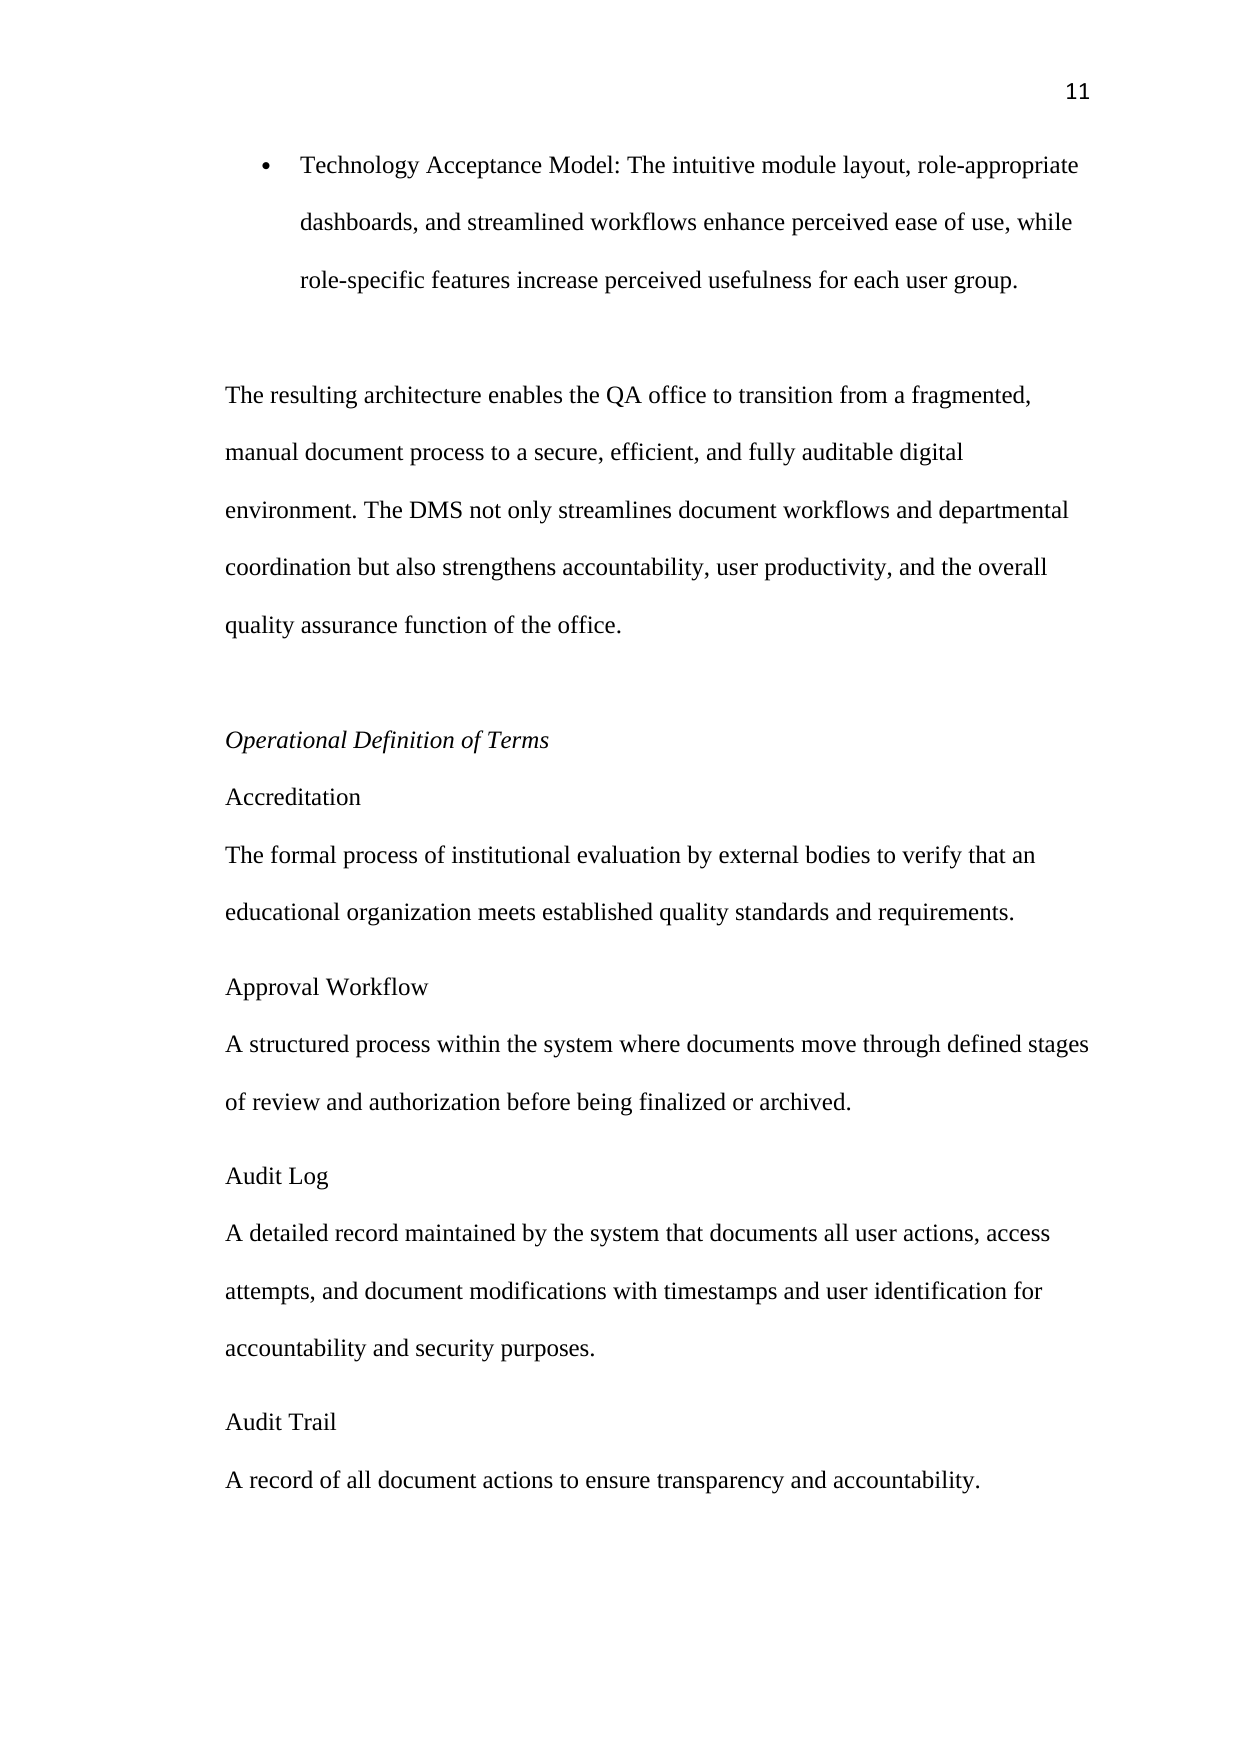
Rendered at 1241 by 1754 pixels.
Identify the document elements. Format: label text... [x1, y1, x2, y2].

text The resulting architecture enables the QA office to transition from a fragmented, manual document process to a secure, efficient, and fully auditable digital environment. The DMS not only streamlines document workflows and departmental coordination but also strengthens accountability, user productivity, and the overall quality assurance function of the office. [225, 380, 1090, 639]
text Approval Workflow A structured process within the system where documents move through defined stages of review and authorization before being finalized or archived. [225, 972, 1090, 1115]
list Technology Acceptance Model: The intuitive module layout, role-appropriate dashboards, and streamlined workflows enhance perceived ease of use, while role-specific features increase perceived usefulness for each user group. [262, 150, 1090, 294]
text Accreditation The formal process of institutional evaluation by external bodies to verify that an educational organization meets established quality standards and requirements. [225, 782, 1090, 926]
text Audit Log A detailed record maintained by the system that documents all user actions, access attempts, and document modifications with timestamps and user identification for accountability and security purposes. [225, 1161, 1090, 1362]
text Audit Trail A record of all document actions to ensure transparency and accountability. [225, 1407, 1090, 1494]
text Operational Definition of Terms [225, 725, 1090, 754]
